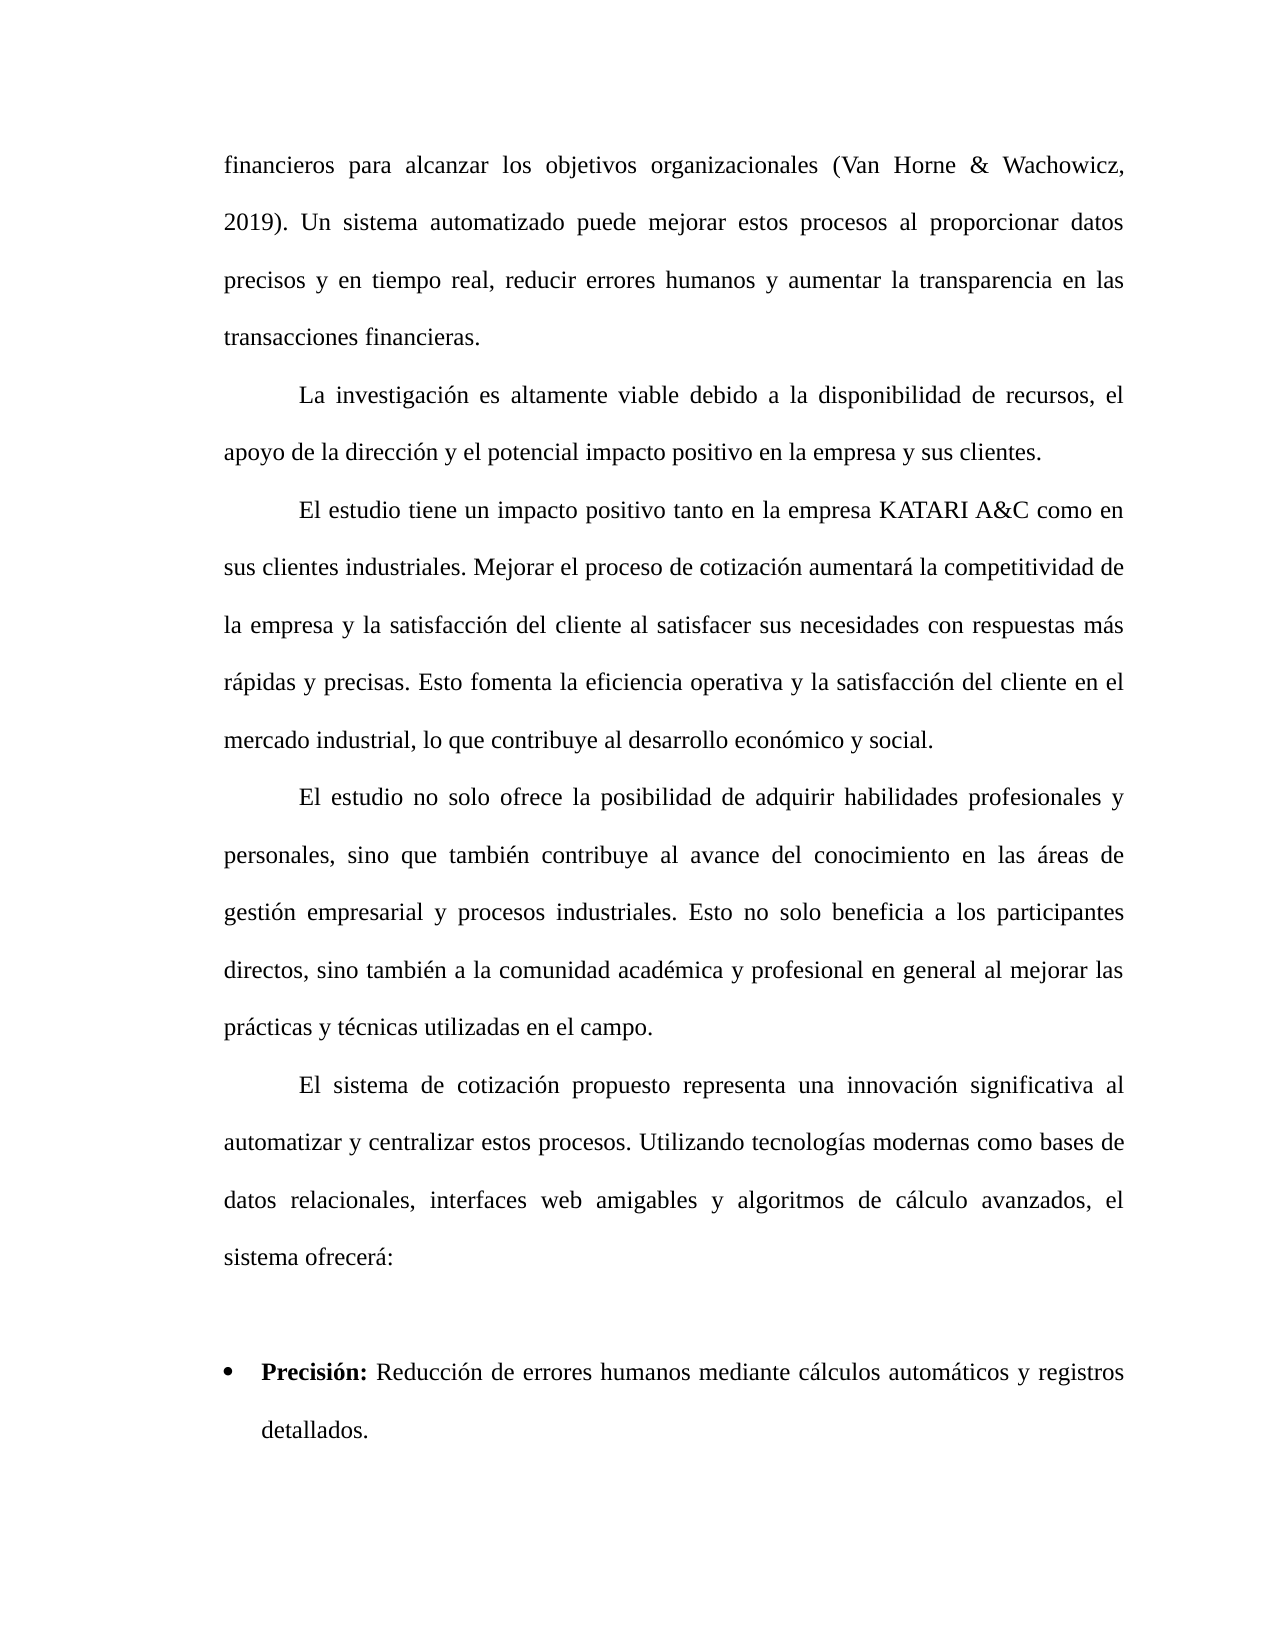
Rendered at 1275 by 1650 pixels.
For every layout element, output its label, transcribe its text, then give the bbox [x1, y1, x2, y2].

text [224, 150, 1125, 351]
text El estudio tiene un impacto positivo tanto en la empresa KATARI A&C como en sus clientes industriales. Mejorar el proceso de cotización aumentará la competitividad de la empresa y la satisfacción del cliente al satisfacer sus necesidades con respuestas más rápidas y precisas. Esto fomenta la eficiencia operativa y la satisfacción del cliente en el mercado industrial, lo que contribuye al desarrollo económico y social. [224, 495, 1125, 754]
list Precisión: Reducción de errores humanos mediante cálculos automáticos y registros detallados. [224, 1357, 1125, 1444]
text La investigación es altamente viable debido a la disponibilidad de recursos, el apoyo de la dirección y el potencial impacto positivo en la empresa y sus clientes. [224, 380, 1125, 466]
text El sistema de cotización propuesto representa una innovación significativa al automatizar y centralizar estos procesos. Utilizando tecnologías modernas como bases de datos relacionales, interfaces web amigables y algoritmos de cálculo avanzados, el sistema ofrecerá: [224, 1070, 1125, 1271]
text El estudio no solo ofrece la posibilidad de adquirir habilidades profesionales y personales, sino que también contribuye al avance del conocimiento en las áreas de gestión empresarial y procesos industriales. Esto no solo beneficia a los participantes directos, sino también a la comunidad académica y profesional en general al mejorar las prácticas y técnicas utilizadas en el campo. [224, 782, 1125, 1041]
